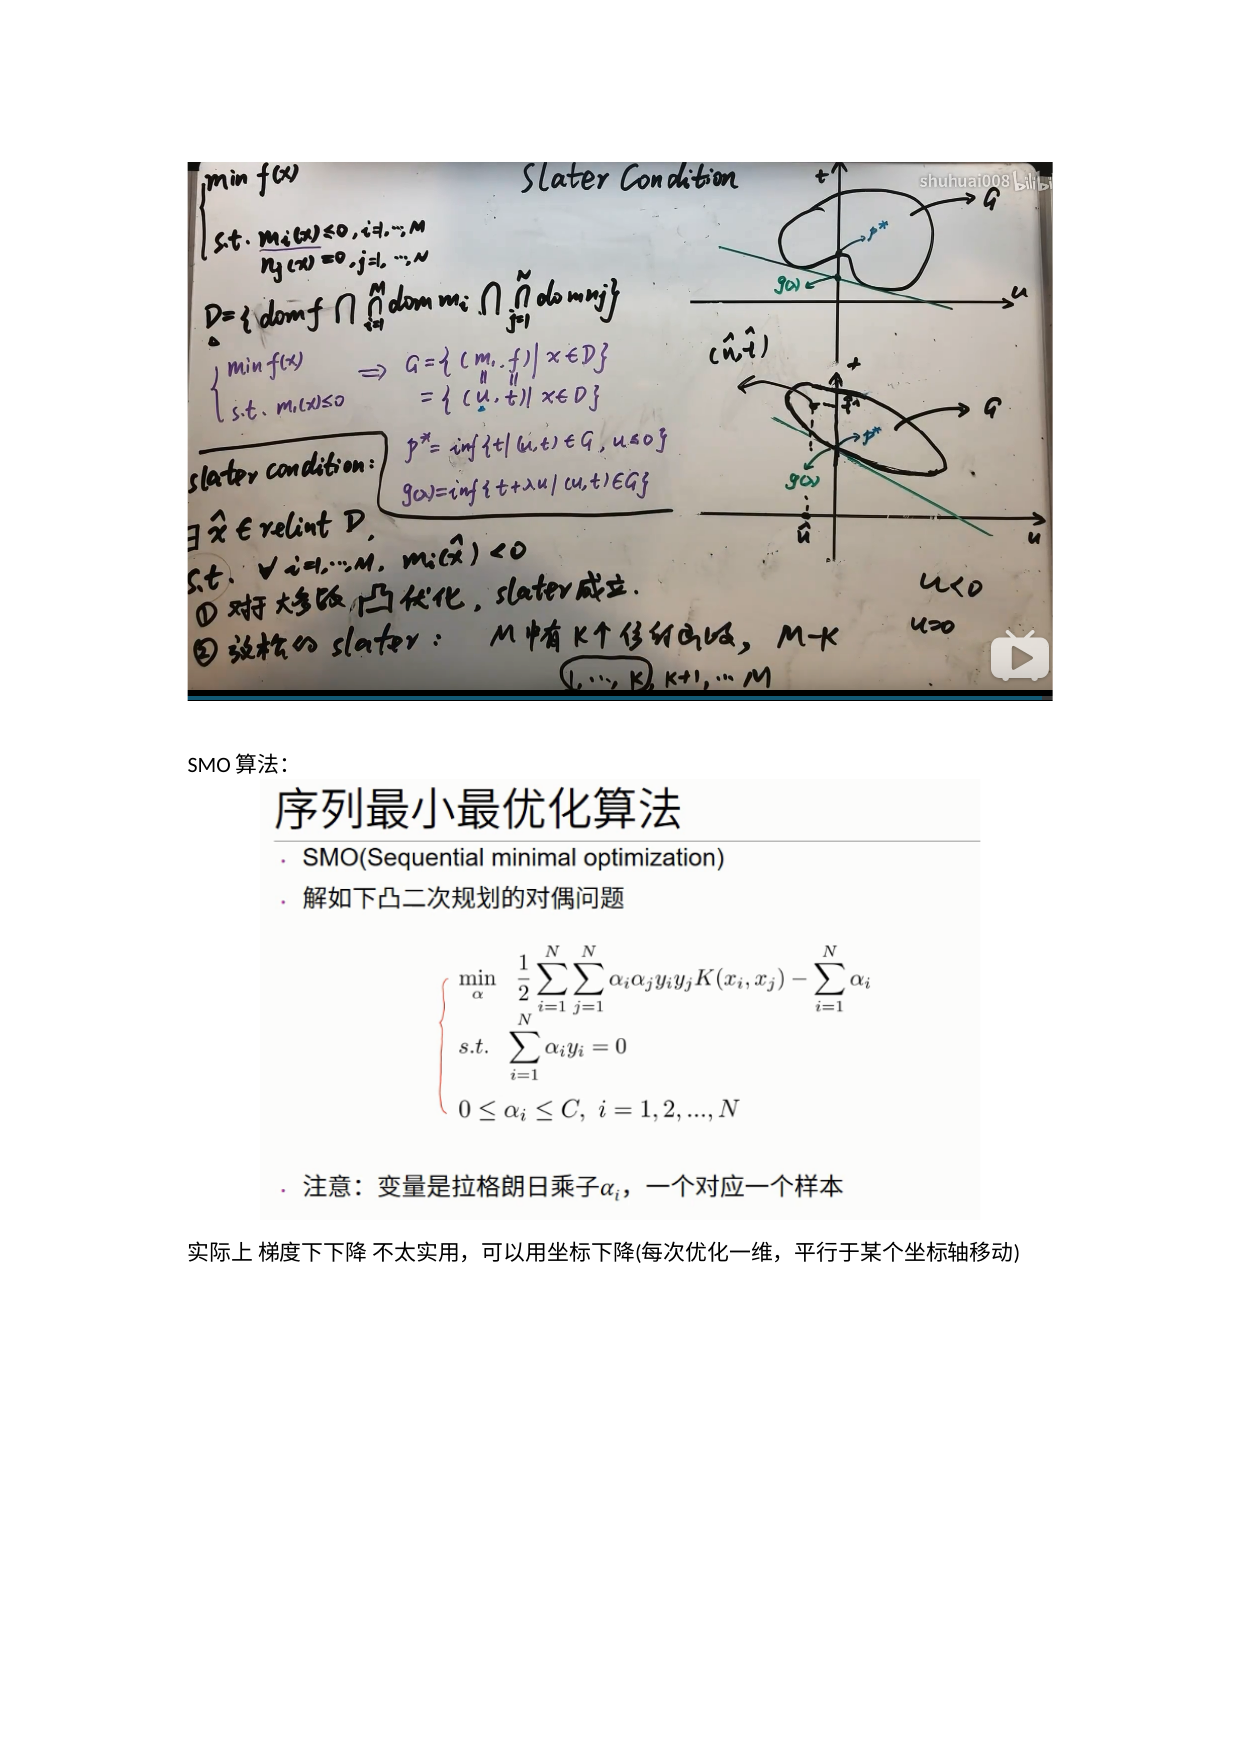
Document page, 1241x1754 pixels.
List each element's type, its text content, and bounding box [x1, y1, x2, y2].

picture [259, 779, 981, 1220]
picture [187, 162, 1053, 701]
text 实际上 梯度下下降 不太实用，可以用坐标下降(每次优化一维，平行于某个坐标轴移动) [187, 1234, 1053, 1267]
text SMO算法： [187, 747, 1053, 779]
